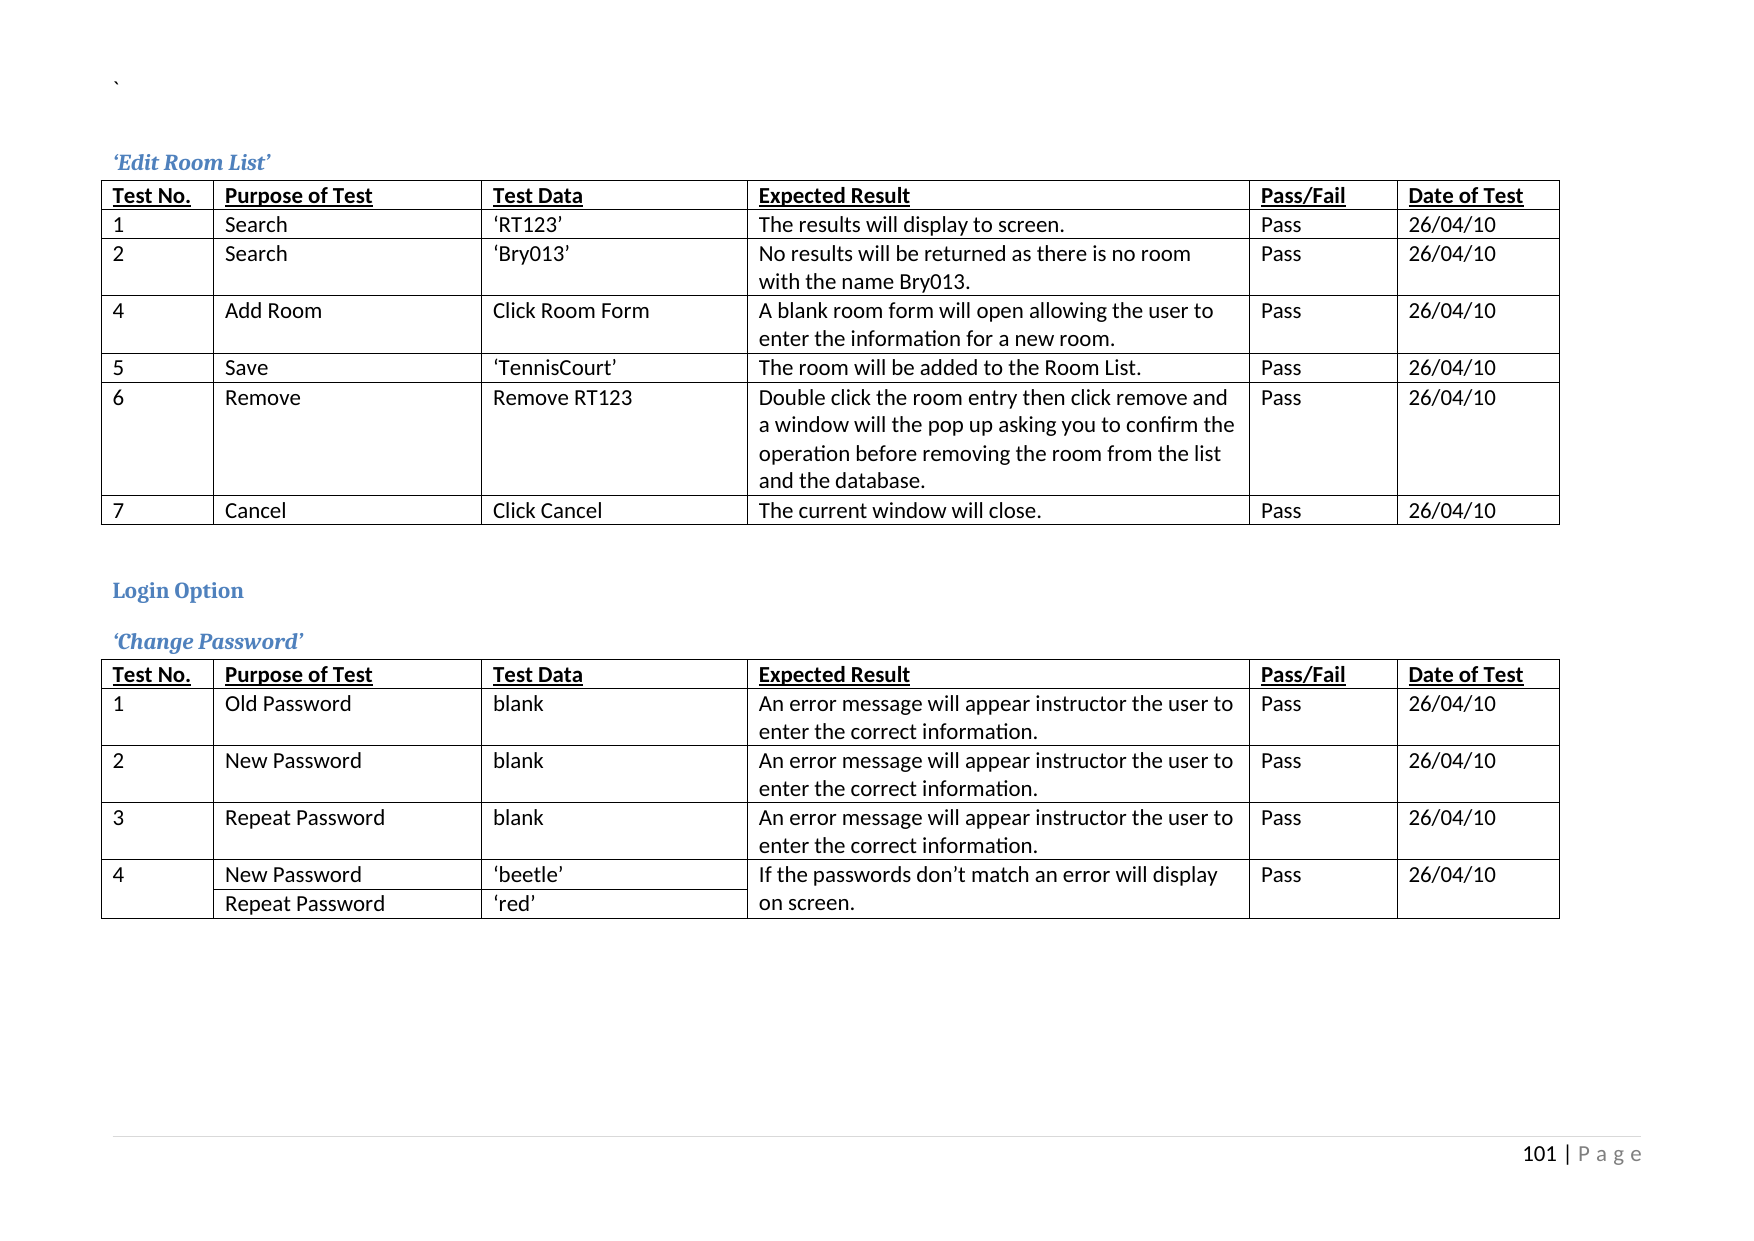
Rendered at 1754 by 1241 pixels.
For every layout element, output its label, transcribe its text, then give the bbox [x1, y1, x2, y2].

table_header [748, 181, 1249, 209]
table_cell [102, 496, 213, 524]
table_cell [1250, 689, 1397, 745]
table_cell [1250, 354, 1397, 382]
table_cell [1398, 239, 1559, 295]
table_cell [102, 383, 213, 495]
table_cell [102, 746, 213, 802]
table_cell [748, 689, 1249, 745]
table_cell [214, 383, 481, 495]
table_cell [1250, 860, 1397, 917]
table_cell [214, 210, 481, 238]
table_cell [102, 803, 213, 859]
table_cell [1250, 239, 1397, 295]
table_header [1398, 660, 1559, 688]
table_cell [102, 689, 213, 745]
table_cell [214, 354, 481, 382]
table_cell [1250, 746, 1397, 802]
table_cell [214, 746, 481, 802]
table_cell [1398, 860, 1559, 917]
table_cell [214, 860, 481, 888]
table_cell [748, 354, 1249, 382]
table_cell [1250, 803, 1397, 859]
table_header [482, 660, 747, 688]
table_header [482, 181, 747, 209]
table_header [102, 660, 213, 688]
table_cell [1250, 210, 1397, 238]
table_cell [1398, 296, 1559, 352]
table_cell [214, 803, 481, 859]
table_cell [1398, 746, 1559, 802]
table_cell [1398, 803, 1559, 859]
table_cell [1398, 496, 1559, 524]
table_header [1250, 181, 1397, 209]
subtitle ‘Edit Room List’ [112, 150, 1641, 176]
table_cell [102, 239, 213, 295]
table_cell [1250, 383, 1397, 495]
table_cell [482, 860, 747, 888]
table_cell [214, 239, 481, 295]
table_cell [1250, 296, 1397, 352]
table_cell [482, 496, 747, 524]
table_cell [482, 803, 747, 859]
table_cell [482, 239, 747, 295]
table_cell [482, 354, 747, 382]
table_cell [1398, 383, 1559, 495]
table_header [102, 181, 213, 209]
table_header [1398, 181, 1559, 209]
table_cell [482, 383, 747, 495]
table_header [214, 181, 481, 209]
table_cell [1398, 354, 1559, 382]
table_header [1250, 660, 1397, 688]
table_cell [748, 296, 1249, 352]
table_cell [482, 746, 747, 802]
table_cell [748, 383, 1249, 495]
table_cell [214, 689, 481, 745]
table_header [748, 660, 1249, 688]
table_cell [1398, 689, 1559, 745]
subtitle ‘Change Password’ [112, 629, 1641, 655]
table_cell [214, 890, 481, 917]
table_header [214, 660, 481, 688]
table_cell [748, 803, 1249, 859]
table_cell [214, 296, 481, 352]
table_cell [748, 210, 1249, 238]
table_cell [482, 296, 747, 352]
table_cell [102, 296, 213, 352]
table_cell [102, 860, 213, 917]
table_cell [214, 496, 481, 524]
subtitle Login Option [112, 578, 1641, 604]
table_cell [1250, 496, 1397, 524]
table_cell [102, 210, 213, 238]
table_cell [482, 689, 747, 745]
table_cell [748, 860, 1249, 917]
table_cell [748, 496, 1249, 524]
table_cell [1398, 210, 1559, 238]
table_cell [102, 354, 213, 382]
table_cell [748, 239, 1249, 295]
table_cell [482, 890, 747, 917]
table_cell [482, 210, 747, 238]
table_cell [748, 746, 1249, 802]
